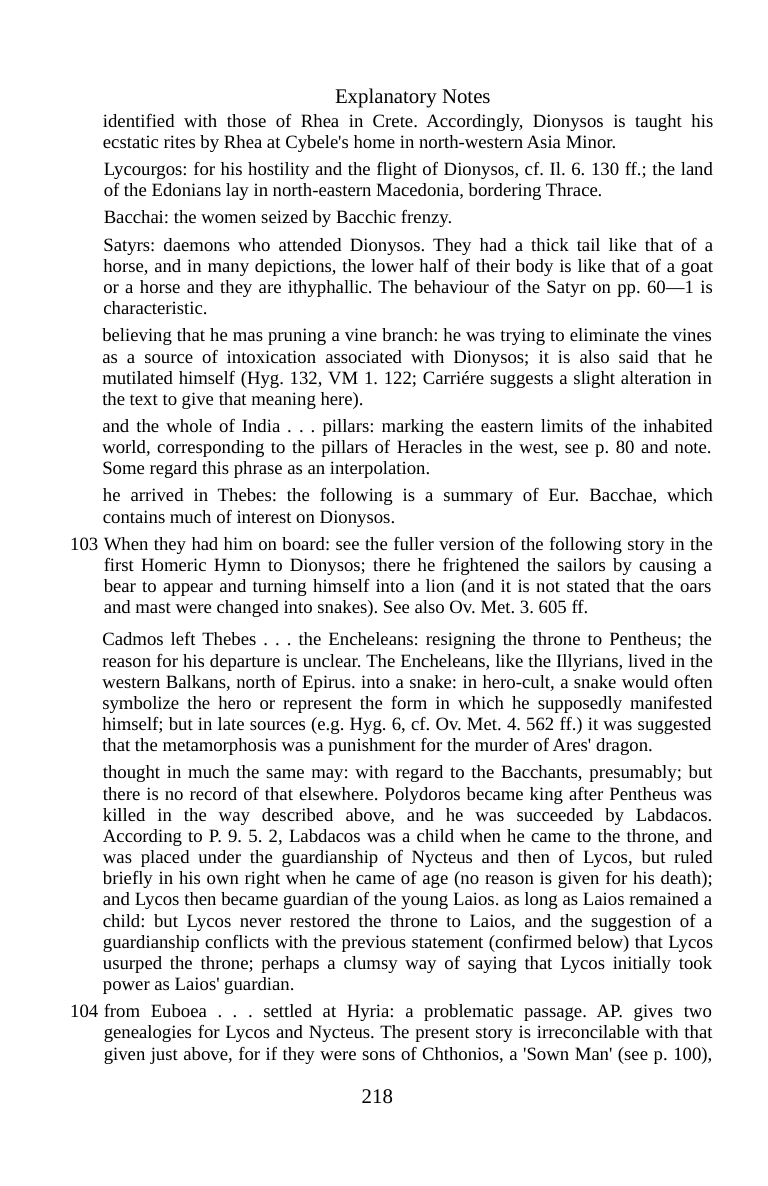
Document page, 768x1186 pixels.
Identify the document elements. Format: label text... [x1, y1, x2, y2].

text believing that he mas pruning a vine branch: he was trying to eliminate the vines as a source of intoxication associated with Dionysos; it is also said that he mutilated himself (Hyg. 132, VM 1. 122; Carriére suggests a slight alteration in the text to give that meaning here). [102, 325, 714, 409]
text Lycourgos: for his hostility and the flight of Dionysos, cf. Il. 6. 130 ff.; the land of the Edonians lay in north-eastern Macedonia, bordering Thrace. [103, 159, 714, 201]
text Cadmos left Thebes . . . the Encheleans: resigning the throne to Pentheus; the reason for his departure is unclear. The Encheleans, like the Illyrians, lived in the western Balkans, north of Epirus. into a snake: in hero-cult, a snake would often symbolize the hero or represent the form in which he supposedly manifested himself; but in late sources (e.g. Hyg. 6, cf. Ov. Met. 4. 562 ff.) it was suggested that the metamorphosis was a punishment for the murder of Ares' dragon. [102, 629, 714, 756]
list When they had him on board: see the fuller version of the following story in the first Homeric Hymn to Dionysos; there he frightened the sailors by causing a bear to appear and turning himself into a lion (and it is not stated that the oars and mast were changed into snakes). See also Ov. Met. 3. 605 ff. [70, 533, 714, 618]
text Satyrs: daemons who attended Dionysos. They had a thick tail like that of a horse, and in many depictions, the lower half of their body is like that of a goat or a horse and they are ithyphallic. The behaviour of the Satyr on pp. 60—1 is characteristic. [103, 234, 714, 319]
text Bacchai: the women seized by Bacchic frenzy. [103, 207, 714, 228]
text he arrived in Thebes: the following is a summary of Eur. Bacchae, which contains much of interest on Dionysos. [103, 485, 714, 527]
text and the whole of India . . . pillars: marking the eastern limits of the inhabited world, corresponding to the pillars of Heracles in the west, see p. 80 and note. Some regard this phrase as an interpolation. [102, 416, 714, 479]
text thought in much the same may: with regard to the Bacchants, presumably; but there is no record of that elsewhere. Polydoros became king after Pentheus was killed in the way described above, and he was succeeded by Labdacos. According to P. 9. 5. 2, Labdacos was a child when he came to the throne, and was placed under the guardianship of Nycteus and then of Lycos, but ruled briefly in his own right when he came of age (no reason is given for his death); and Lycos then became guardian of the young Laios. as long as Laios remained a child: but Lycos never restored the throne to Laios, and the suggestion of a guardianship conflicts with the previous statement (confirmed below) that Lycos usurped the throne; perhaps a clumsy way of saying that Lycos initially took power as Laios' guardian. [103, 762, 714, 994]
